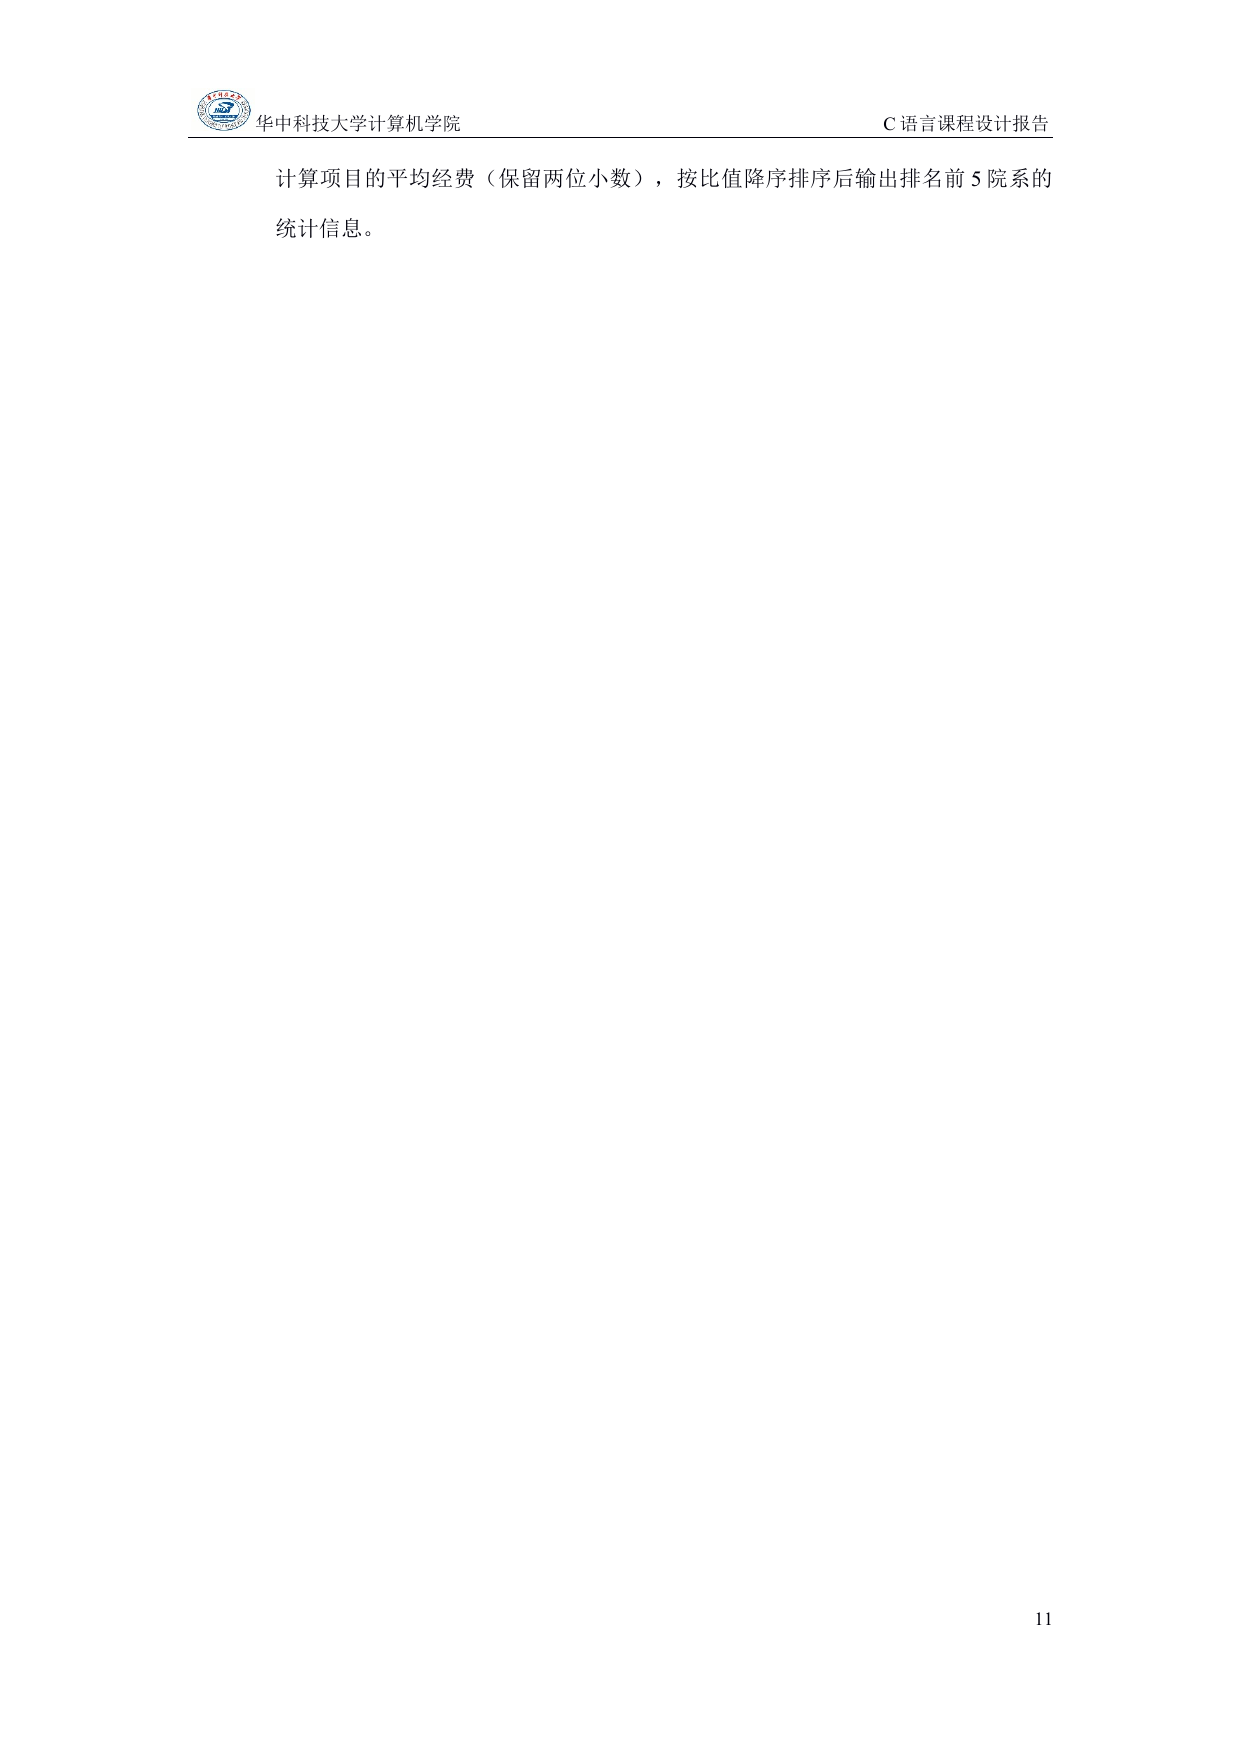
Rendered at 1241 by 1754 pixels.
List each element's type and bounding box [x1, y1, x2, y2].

list [231, 162, 1053, 243]
picture [191, 88, 255, 131]
